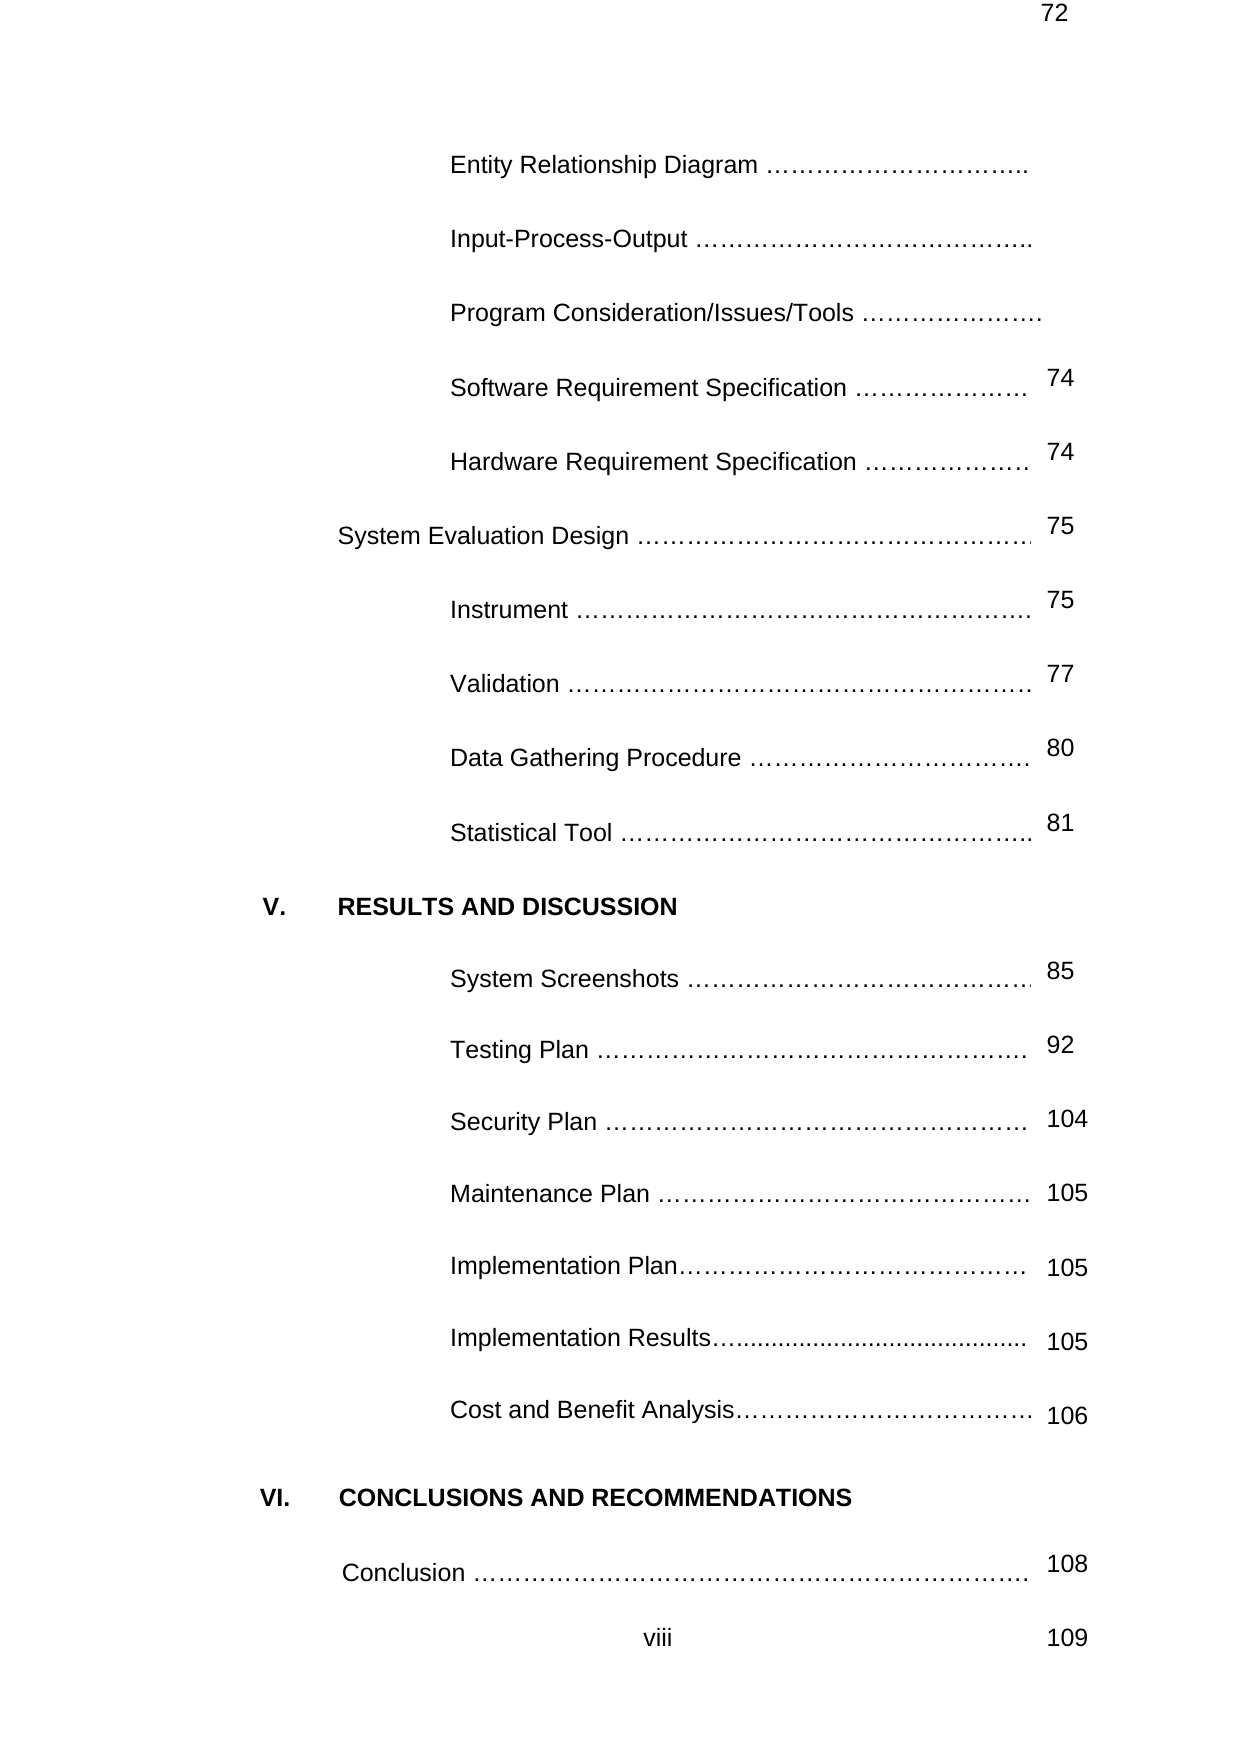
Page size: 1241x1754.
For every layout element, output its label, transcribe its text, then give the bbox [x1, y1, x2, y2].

list System Screenshots …………………………………… [450, 963, 1031, 992]
text Program Consideration/Issues/Tools …………………. [337, 298, 1090, 327]
text Instrument ………………………………………………. [337, 595, 1031, 624]
text Validation ………………………………………………… [337, 669, 1031, 698]
text Input-Process-Output ………………………………….. [412, 224, 1090, 253]
list Testing Plan ……………………………………………. [450, 1035, 1031, 1064]
list Implementation Results….......................................... [450, 1323, 1031, 1352]
text Conclusion ………………………………………………………….. [225, 1557, 1031, 1586]
text Hardware Requirement Specification ………………… [337, 447, 1031, 475]
list Cost and Benefit Analysis……………………………… [450, 1395, 1031, 1423]
text Data Gathering Procedure …………………………….. [337, 743, 1031, 772]
list Security Plan …………………………………………… [450, 1107, 1031, 1136]
text System Evaluation Design ………………………………………… [337, 521, 1031, 549]
text Entity Relationship Diagram ………………………….. [412, 150, 1090, 179]
text Software Requirement Specification …………………. [337, 372, 1031, 401]
list RESULTS AND DISCUSSION [262, 892, 1031, 920]
list Implementation Plan…………………………………… [450, 1251, 1031, 1280]
text VI. CONCLUSIONS AND RECOMMENDATIONS [225, 1483, 1031, 1512]
list Maintenance Plan ……………………………………… [450, 1179, 1031, 1208]
text Statistical Tool ………………………………………….. [225, 817, 1031, 846]
